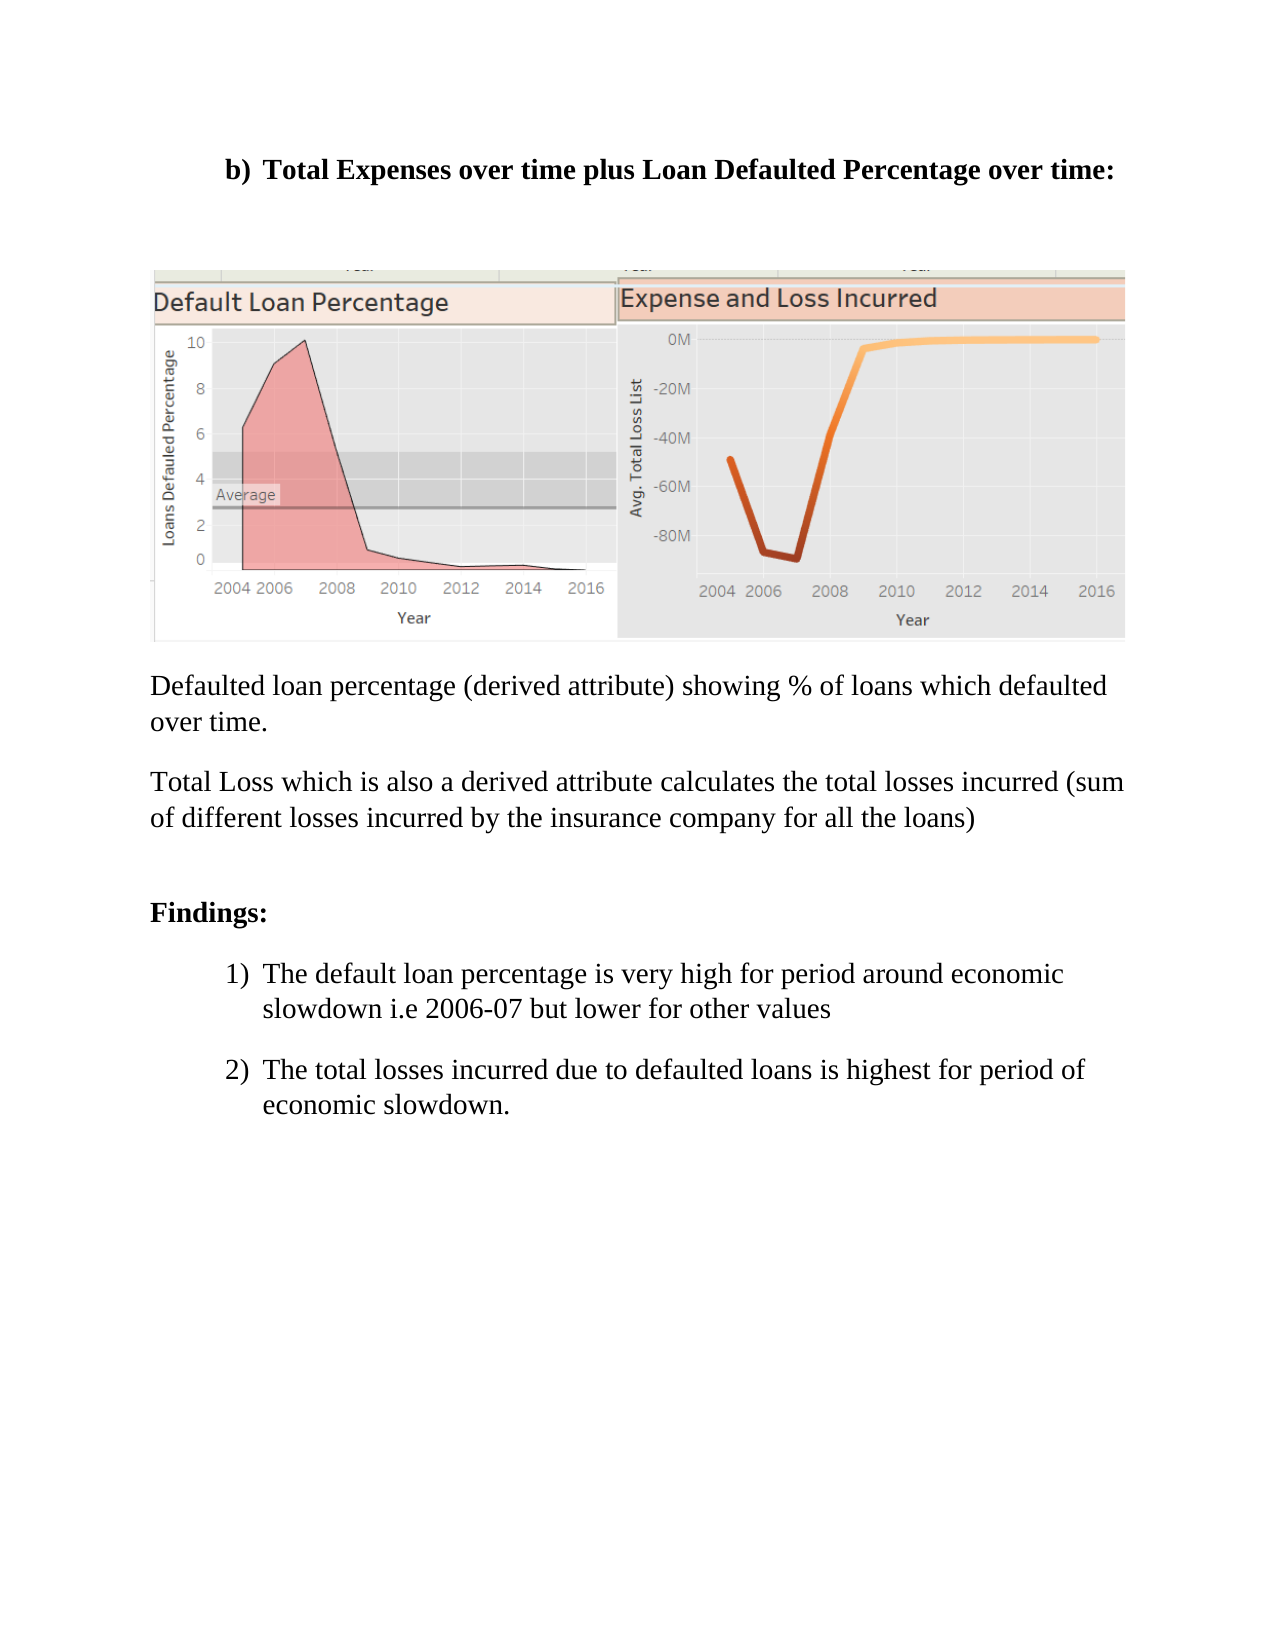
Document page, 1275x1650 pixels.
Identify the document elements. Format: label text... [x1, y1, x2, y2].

picture [150, 270, 1125, 642]
text Total Loss which is also a derived attribute calculates the total losses incurred (sum of different losses incurred by the insurance company for all the loans) [150, 762, 1125, 869]
list Total Expenses over time plus Loan Defaulted Percentage over time: [225, 150, 1125, 185]
text Defaulted loan percentage (derived attribute) showing % of loans which defaulted over time. [150, 667, 1125, 737]
list The total losses incurred due to defaulted loans is highest for period of economic slowdown. [225, 1050, 1125, 1121]
list The default loan percentage is very high for period around economic slowdown i.e 2006-07 but lower for other values [225, 954, 1125, 1025]
text Findings: [150, 894, 1125, 929]
